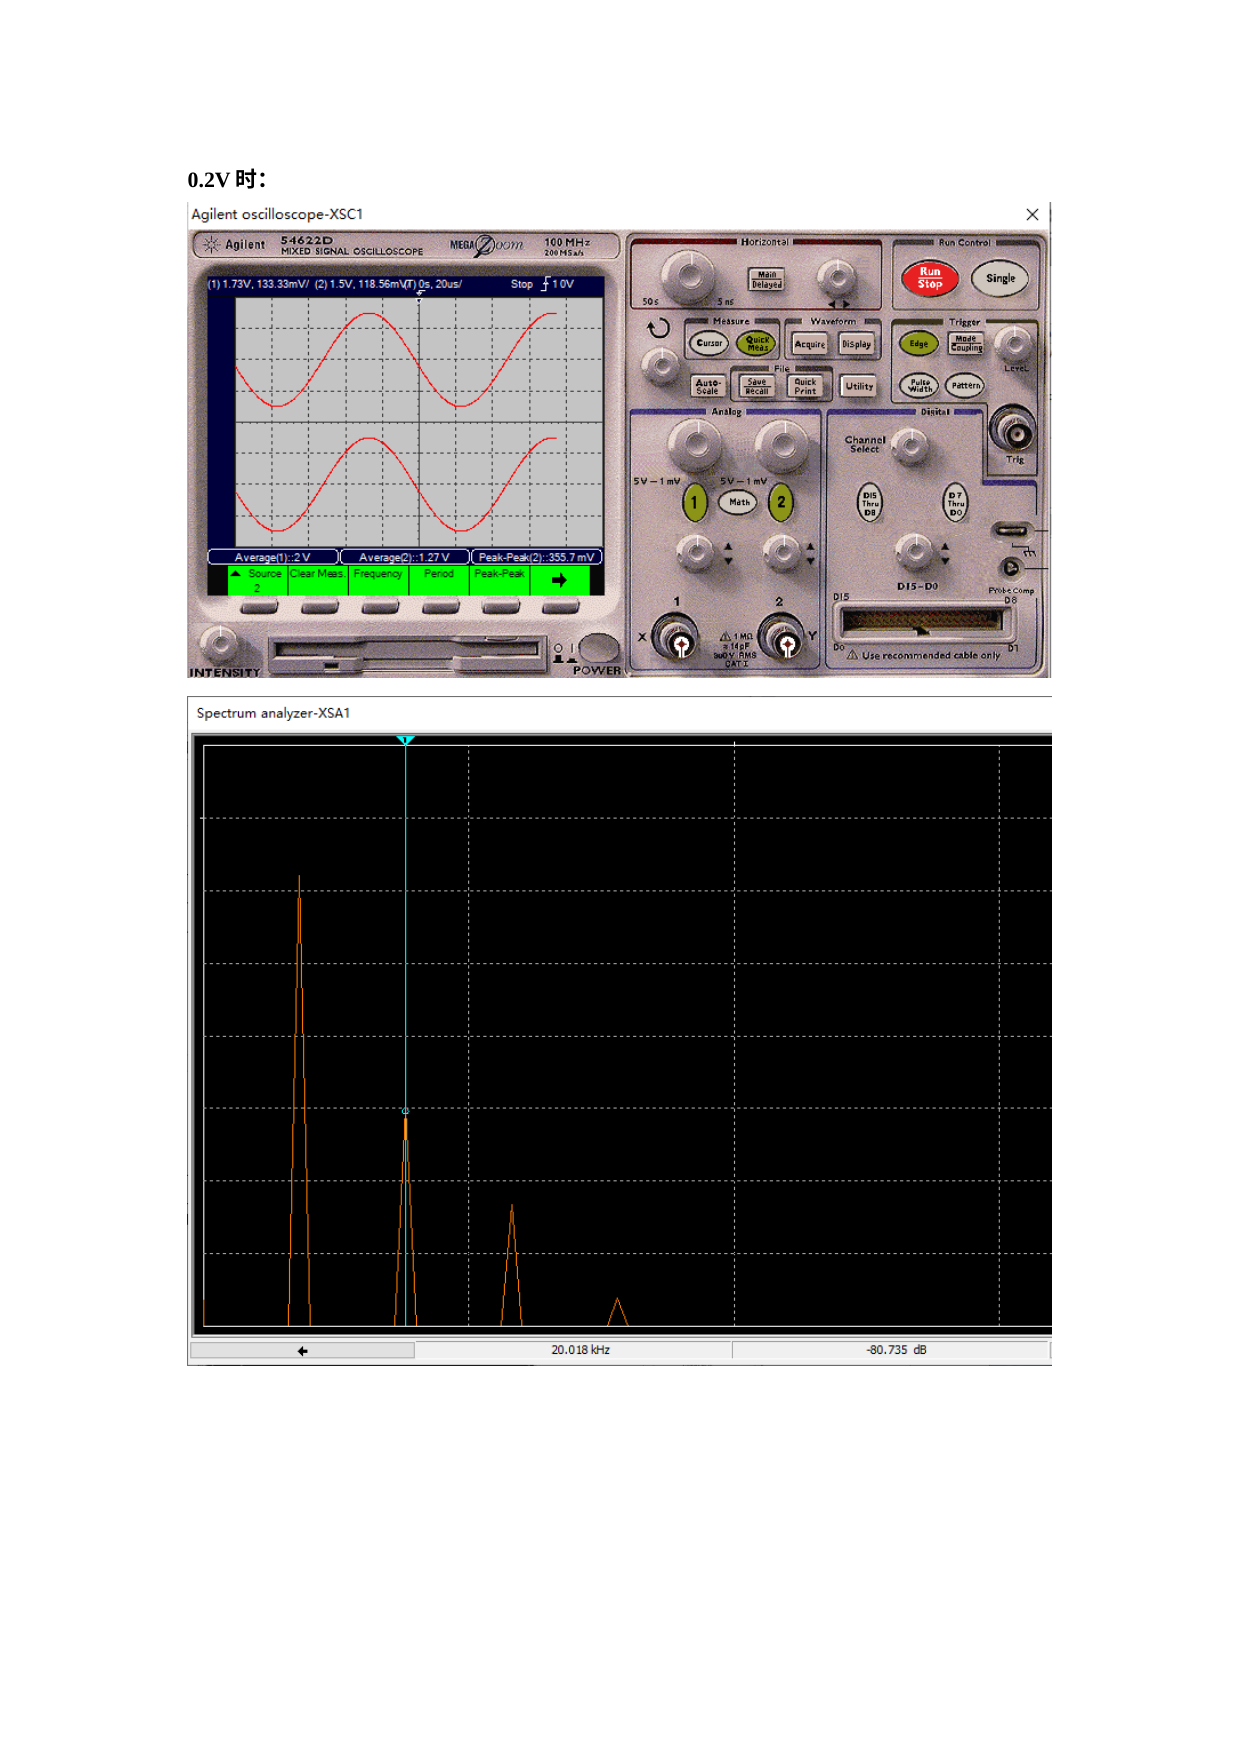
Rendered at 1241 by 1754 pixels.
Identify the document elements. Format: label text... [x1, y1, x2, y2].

picture [187, 202, 1052, 678]
text 0.2V时： [187, 162, 1053, 194]
picture [187, 696, 1052, 1366]
